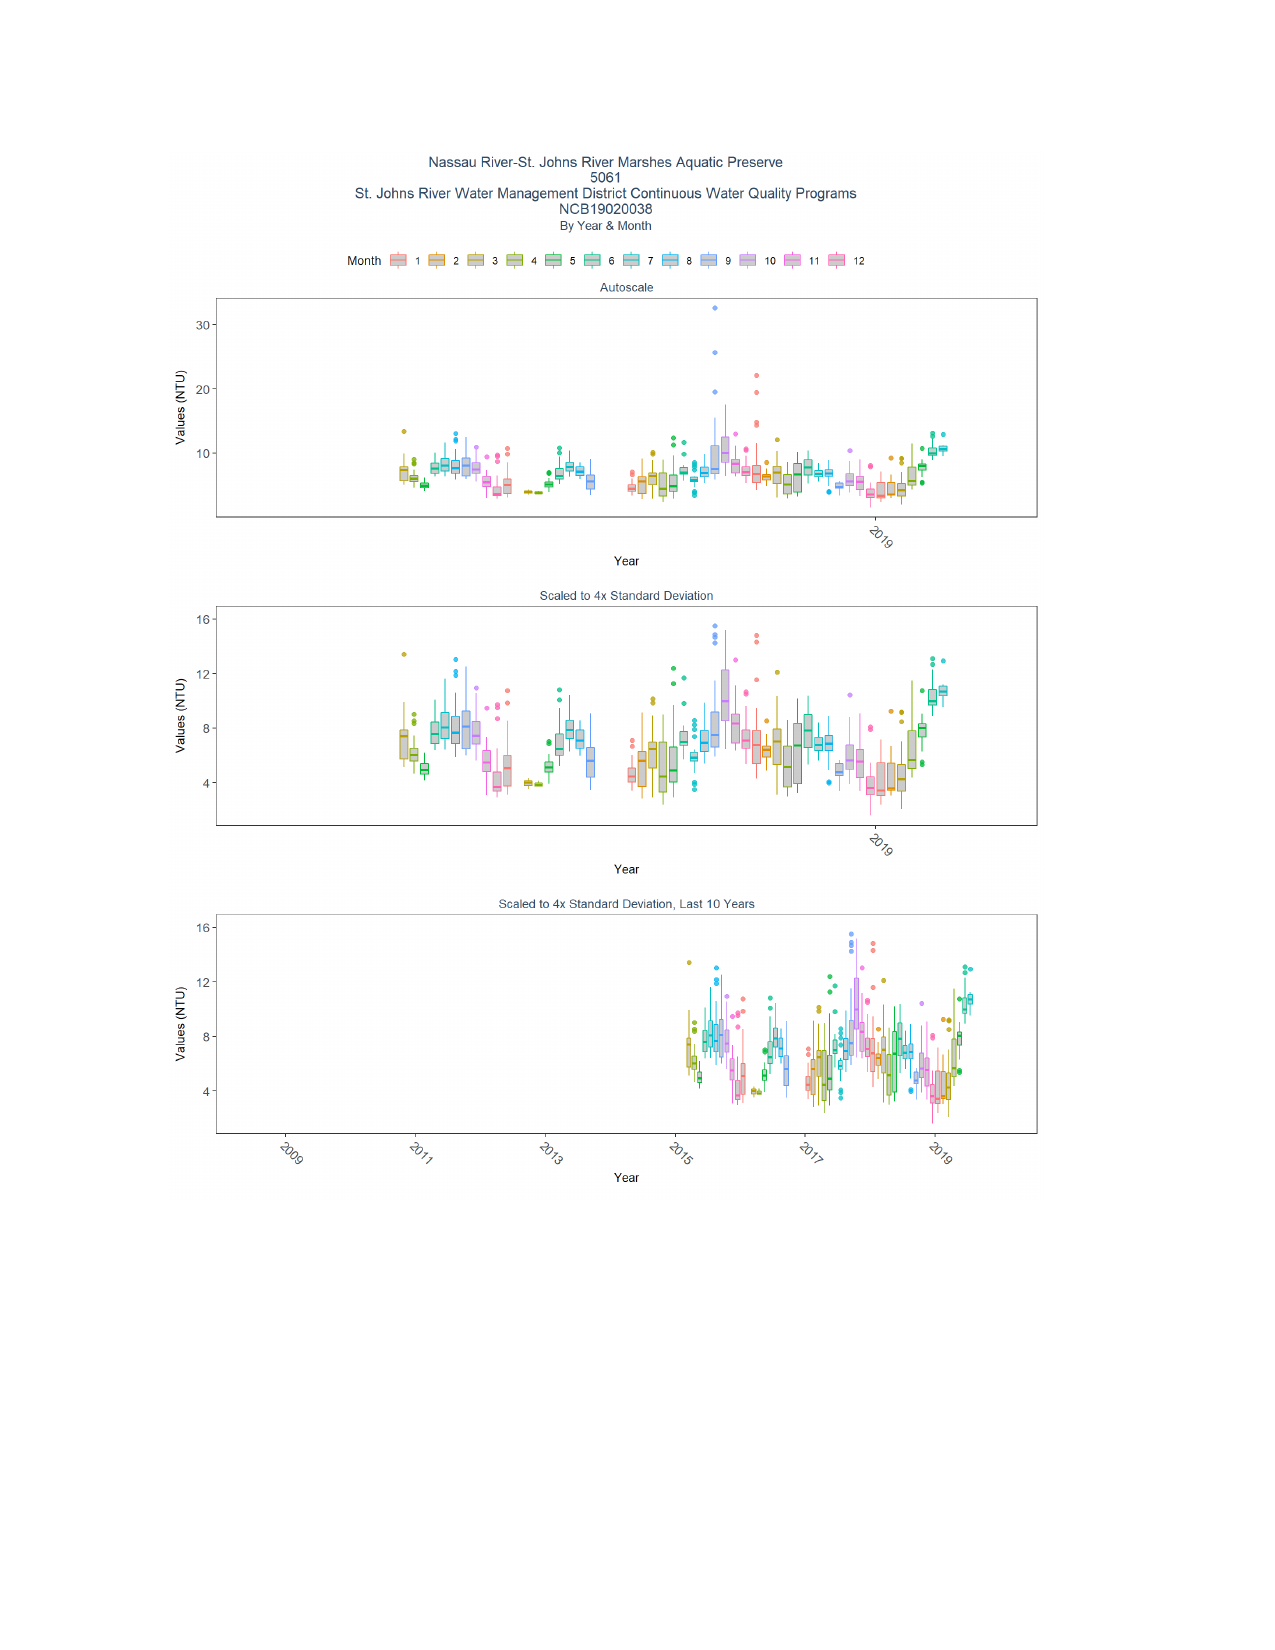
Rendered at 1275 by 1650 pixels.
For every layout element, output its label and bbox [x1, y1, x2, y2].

picture [168, 150, 1044, 1200]
